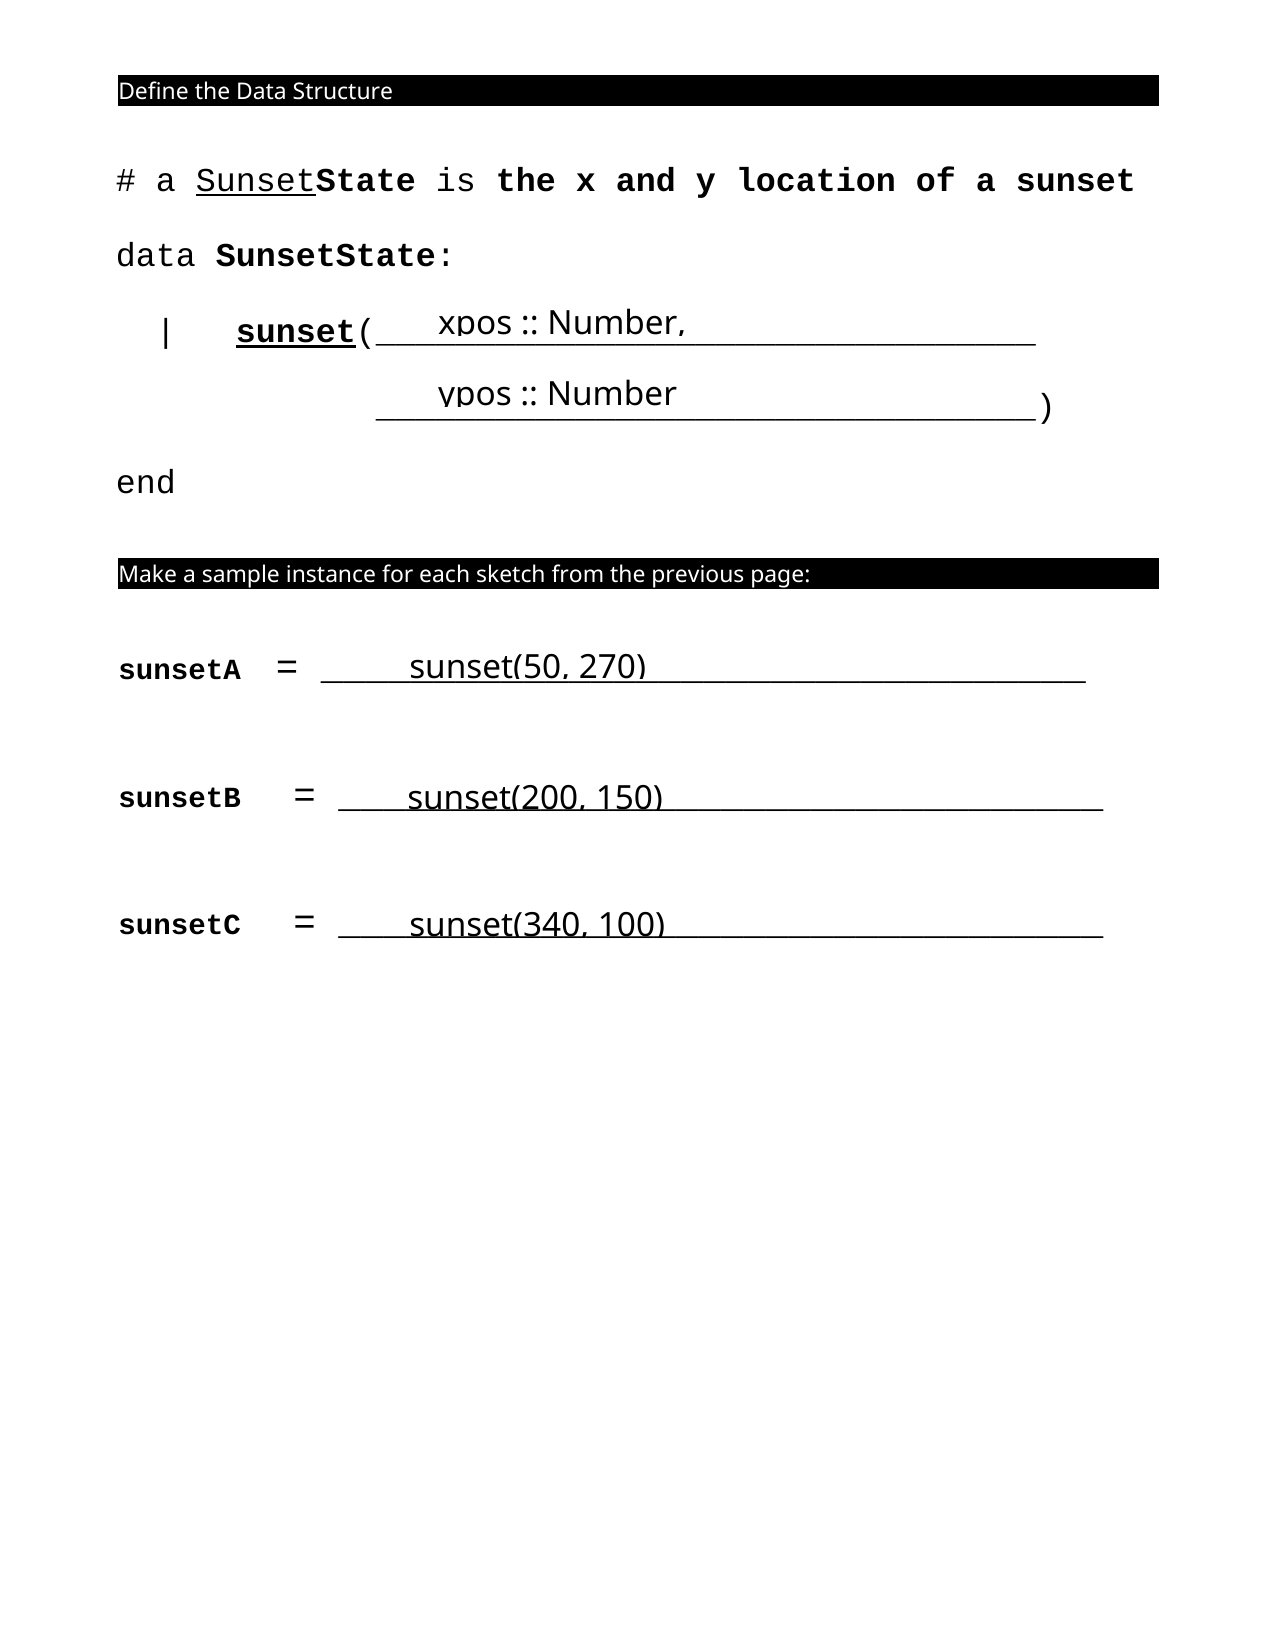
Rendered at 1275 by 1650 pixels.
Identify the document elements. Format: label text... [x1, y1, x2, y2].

text data SunsetState: [116, 239, 1267, 277]
subtitle Make a sample instance for each sketch from the previous page: [118, 558, 1159, 589]
subtitle Define the Data Structure [118, 75, 1159, 106]
text _________________________________) [116, 390, 1267, 428]
text | sunset(_________________________________ [116, 314, 1267, 352]
text # a SunsetState is the x and y location of a sunset [116, 163, 1267, 201]
text sunsetC = __________________________________ [6, 903, 1157, 946]
text end [116, 466, 1267, 504]
text sunsetA = __________________________________ [6, 648, 1157, 691]
text sunsetB = __________________________________ [6, 776, 1157, 818]
